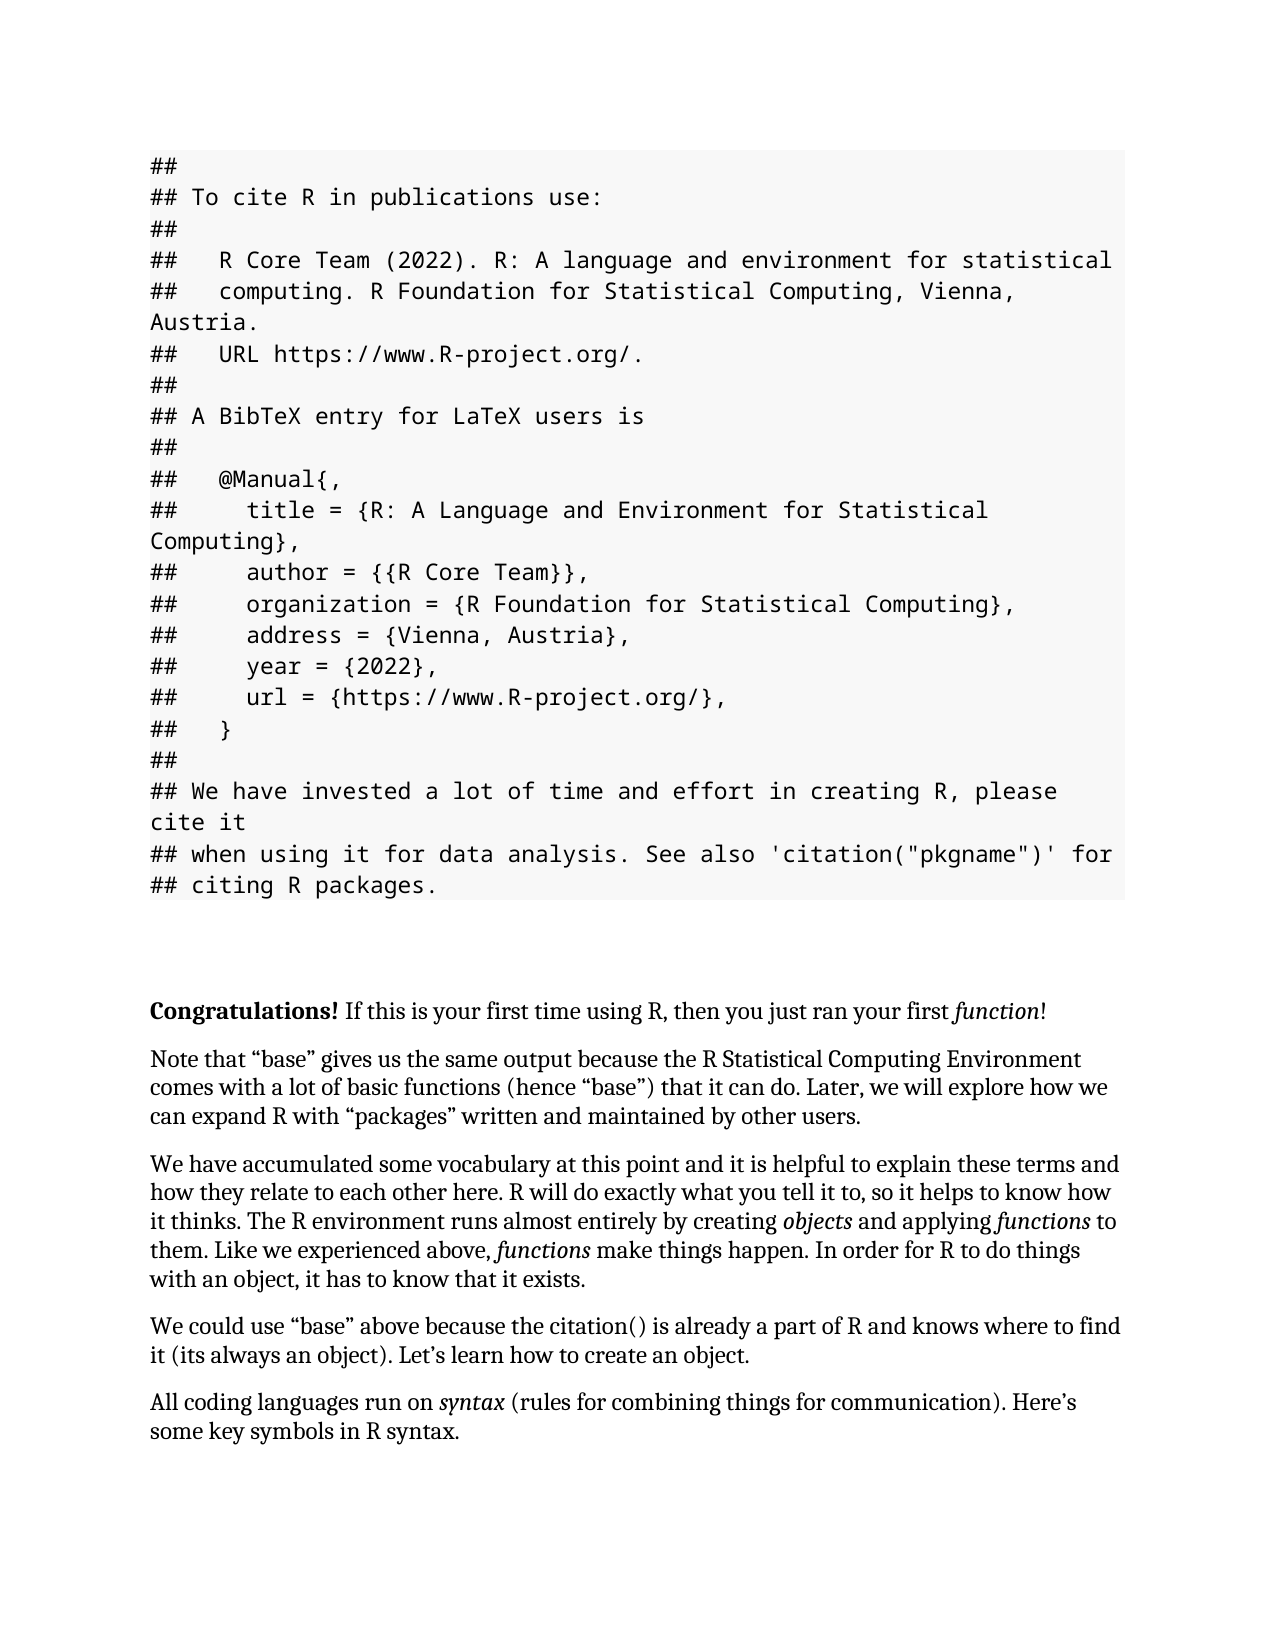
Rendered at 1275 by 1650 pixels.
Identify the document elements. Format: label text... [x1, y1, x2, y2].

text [150, 1388, 1125, 1446]
text ## ## To cite R in publications use: ## ## R Core Team (2022). R: A language and environment for statistical ## computing. R Foundation for Statistical Computing, Vienna, Austria. ## URL https://www.R-project.org/. ## ## A BibTeX entry for LaTeX users is ## ## @Manual{, ## title = {R: A Language and Environment for Statistical Computing}, ## author = {{R Core Team}}, ## organization = {R Foundation for Statistical Computing}, ## address = {Vienna, Austria}, ## year = {2022}, ## url = {https://www.R-project.org/}, ## } ## ## We have invested a lot of time and effort in creating R, please cite it ## when using it for data analysis. See also 'citation("pkgname")' for ## citing R packages. [150, 150, 1125, 900]
text We have accumulated some vocabulary at this point and it is helpful to explain these terms and how they relate to each other here. R will do exactly what you tell it to, so it helps to know how it thinks. The R environment runs almost entirely by creating objects and applying functions to them. Like we experienced above, functions make things happen. In order for R to do things with an object, it has to know that it exists. [150, 1149, 1125, 1293]
text We could use “base” above because the citation() is already a part of R and knows where to find it (its always an object). Let’s learn how to create an object. [150, 1312, 1125, 1369]
text Congratulations! If this is your first time using R, then you just ran your first function! [150, 997, 1125, 1026]
text Note that “base” gives us the same output because the R Statistical Computing Environment comes with a lot of basic functions (hence “base”) that it can do. Later, we will explore how we can expand R with “packages” written and maintained by other users. [150, 1044, 1125, 1131]
